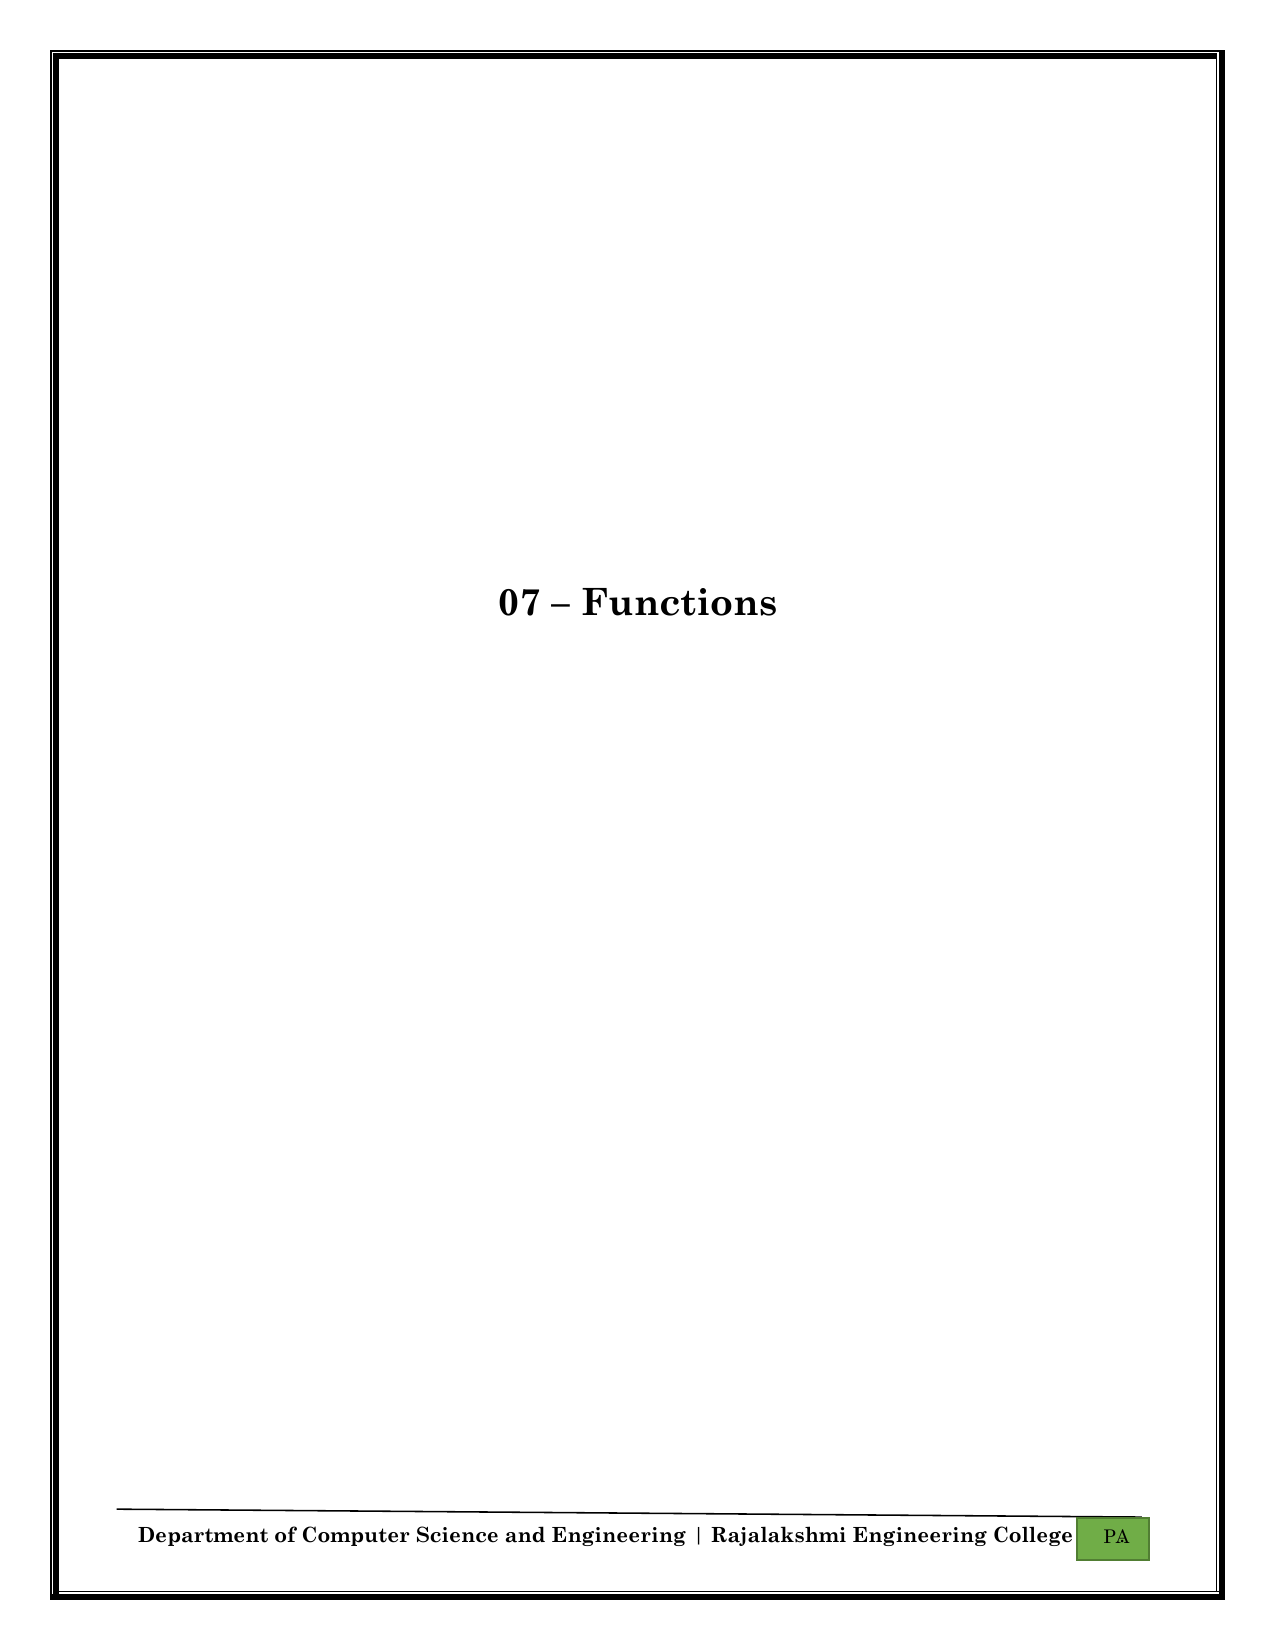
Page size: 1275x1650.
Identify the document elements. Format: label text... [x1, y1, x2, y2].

text 07 – Functions [150, 578, 1125, 623]
